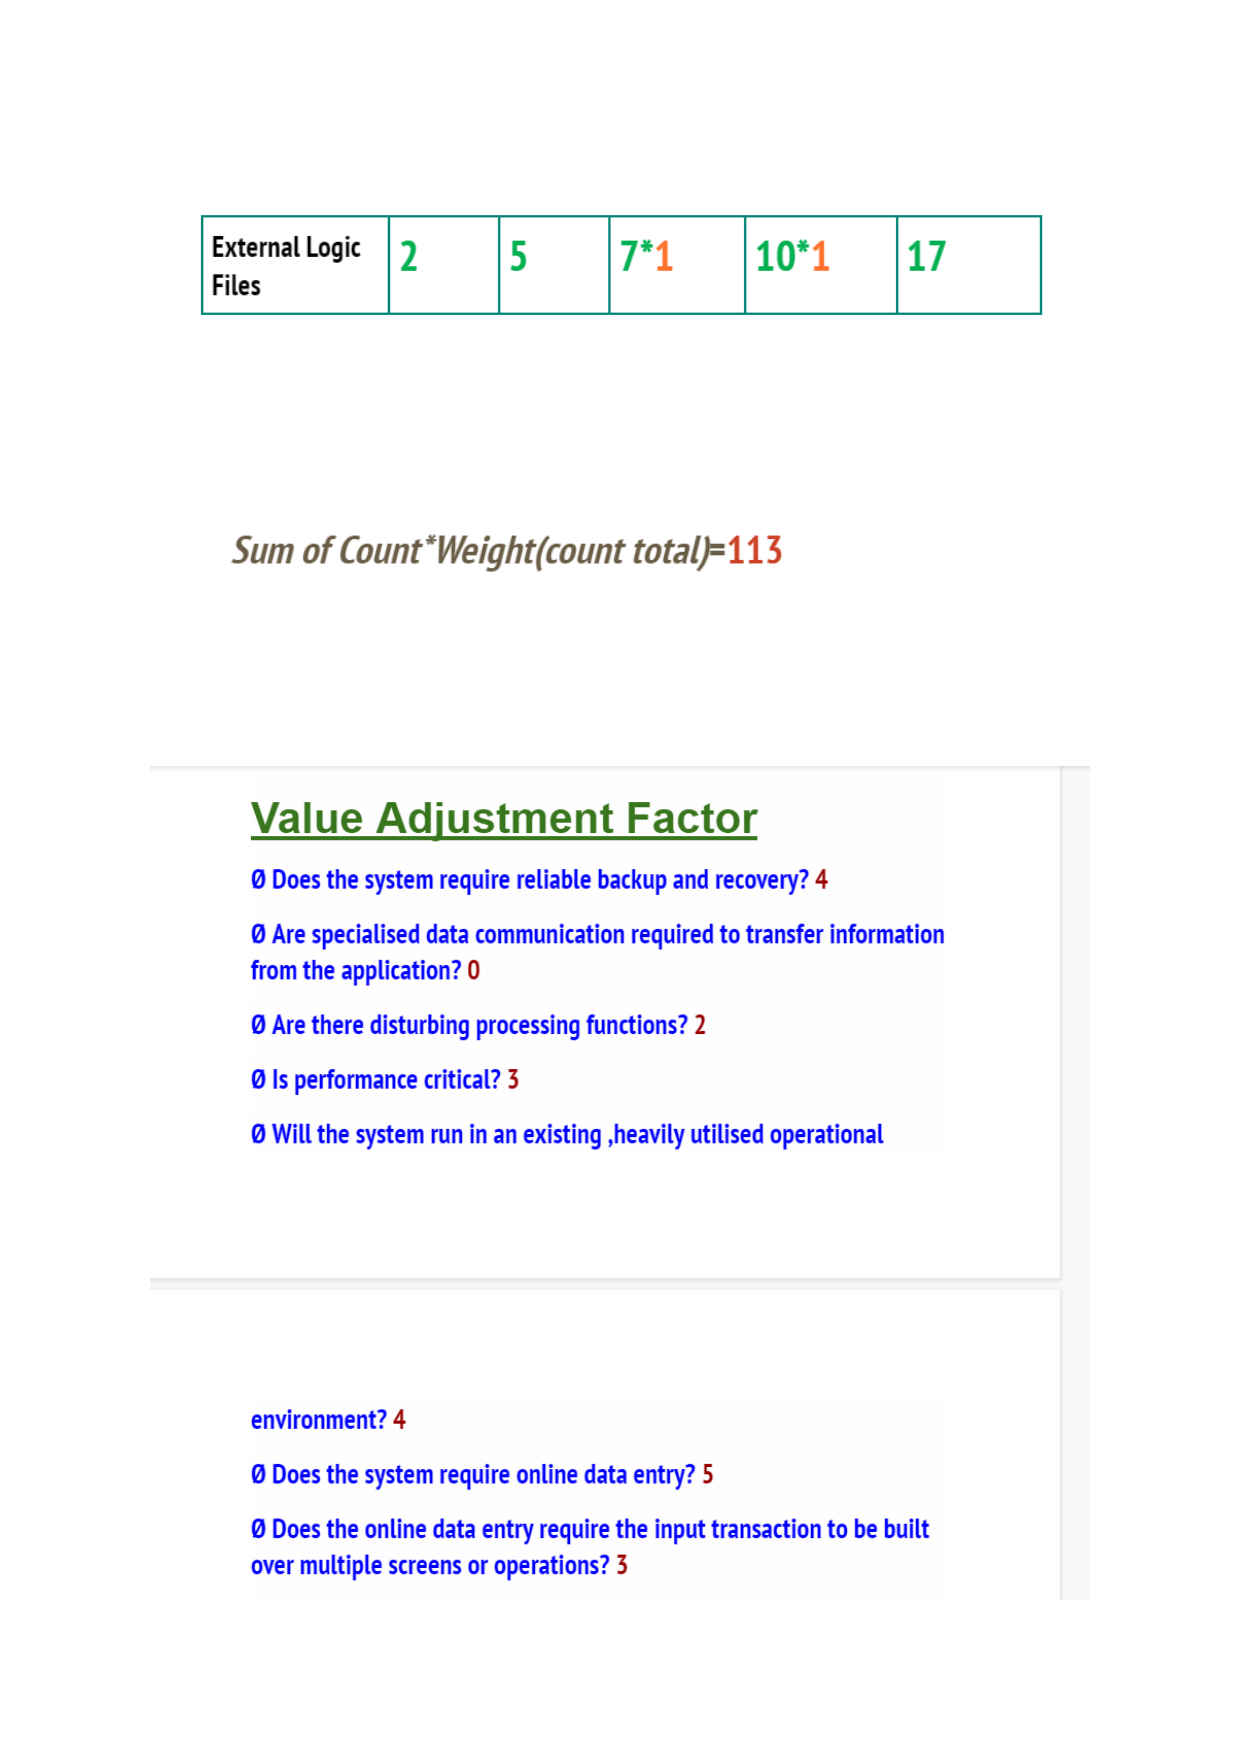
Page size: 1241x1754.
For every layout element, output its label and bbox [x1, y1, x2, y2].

picture [150, 150, 1091, 747]
picture [150, 766, 1091, 1600]
